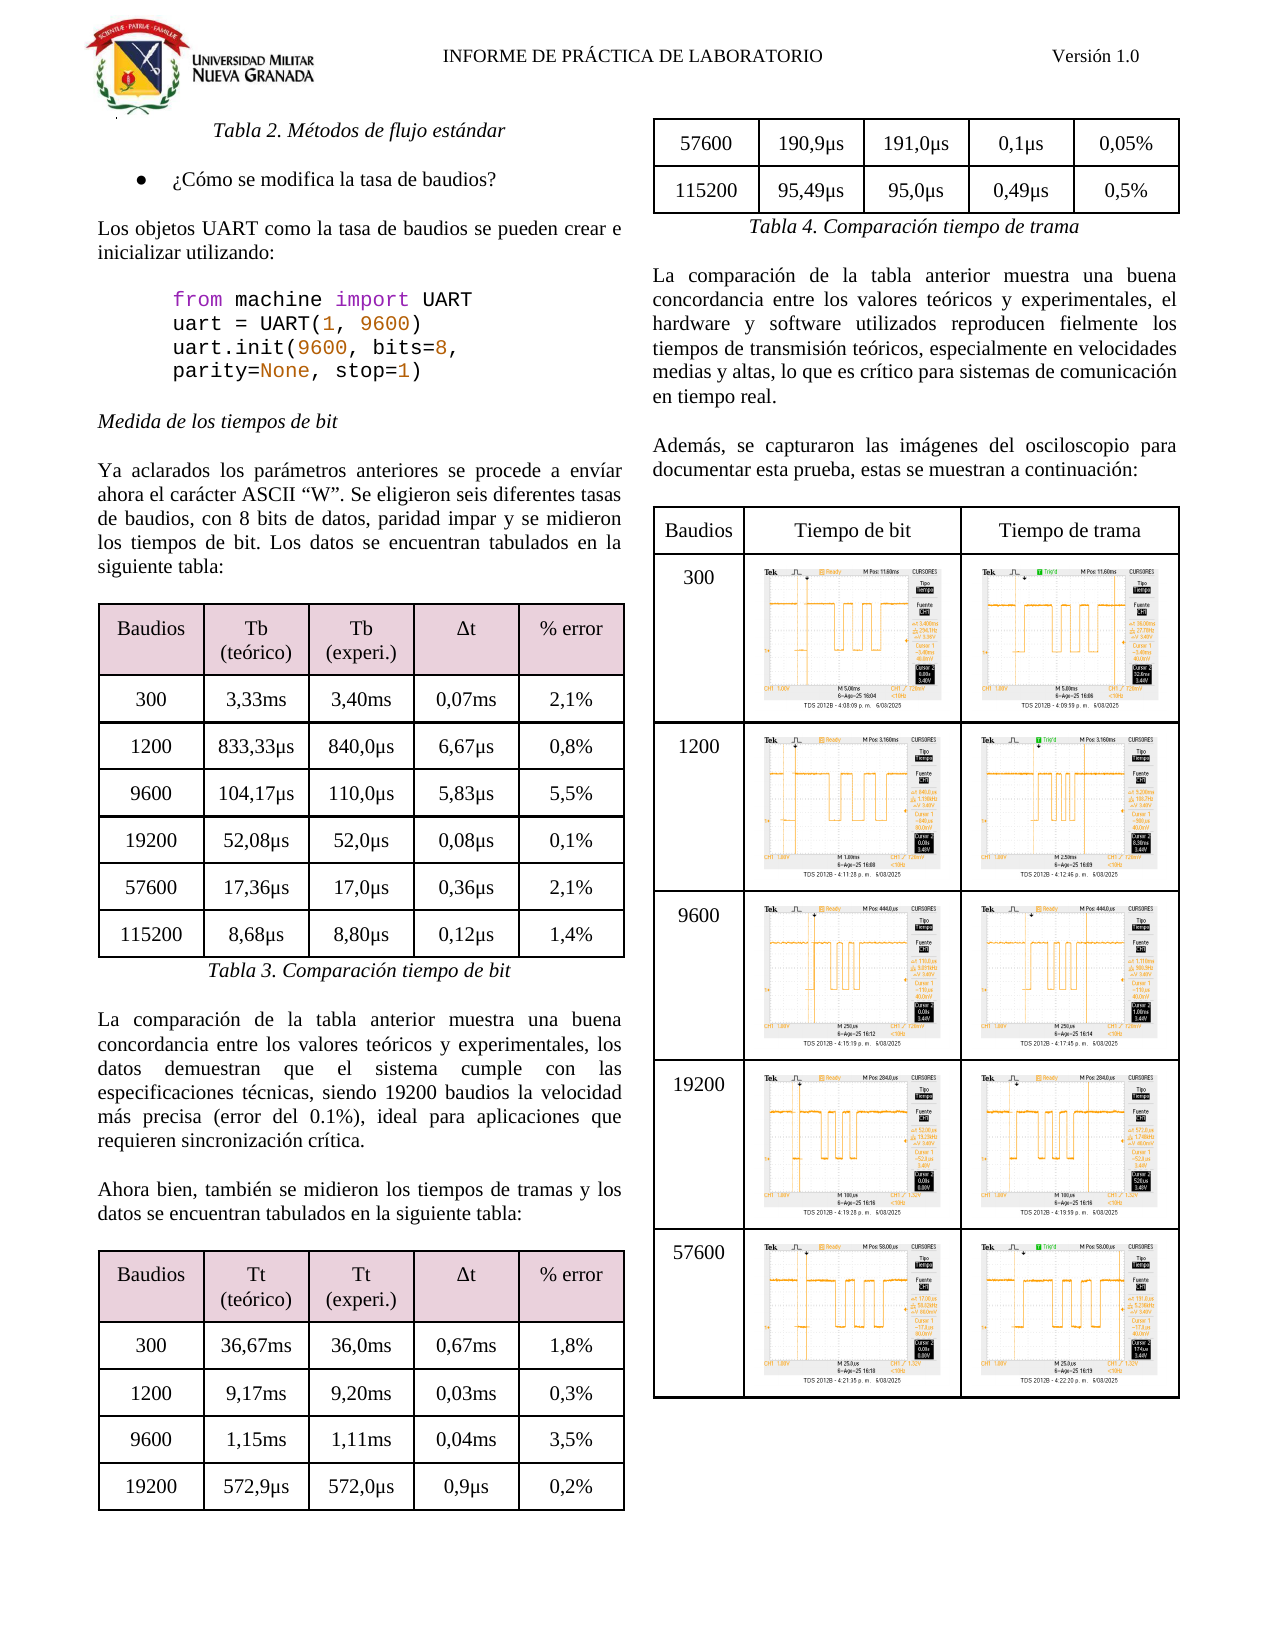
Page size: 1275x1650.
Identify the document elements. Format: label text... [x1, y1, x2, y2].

picture [754, 1071, 950, 1218]
text Ya aclarados los parámetros anteriores se procede a envíar ahora el carácter ASCII “W”. Se eligieron seis diferentes tasas de baudios, con 8 bits de datos, paridad impar y se midieron los tiempos de bit. Los datos se encuentran tabulados en la siguiente tabla: [97, 458, 622, 578]
picture [971, 1240, 1167, 1386]
text La comparación de la tabla anterior muestra una buena concordancia entre los valores teóricos y experimentales, los datos demuestran que el sistema cumple con las especificaciones técnicas, siendo 19200 baudios la velocidad más precisa (error del 0.1%), ideal para aplicaciones que requieren sincronización crítica. [97, 1007, 622, 1152]
text uart = UART(1, 9600) [172, 313, 622, 337]
picture [972, 565, 1168, 711]
picture [754, 902, 950, 1049]
picture [971, 733, 1167, 880]
text Ahora bien, también se midieron los tiempos de tramas y los datos se encuentran tabulados en la siguiente tabla: [97, 1177, 622, 1225]
text Además, se capturaron las imágenes del osciloscopio para documentar esta prueba, estas se muestran a continuación: [652, 433, 1177, 481]
picture [754, 565, 951, 711]
picture [754, 733, 950, 880]
list ¿Cómo se modifica la tasa de baudios? [135, 167, 622, 191]
text Medida de los tiempos de bit [97, 409, 622, 433]
text Tabla 3. Comparación tiempo de bit [97, 958, 622, 982]
text La comparación de la tabla anterior muestra una buena concordancia entre los valores teóricos y experimentales, el hardware y software utilizados reproducen fielmente los tiempos de transmisión teóricos, especialmente en velocidades medias y altas, lo que es crítico para sistemas de comunicación en tiempo real. [652, 263, 1177, 408]
text Tabla 4. Comparación tiempo de trama [652, 214, 1177, 238]
picture [971, 1071, 1167, 1218]
picture [67, 15, 338, 118]
text Tabla 2. Métodos de flujo estándar [97, 118, 622, 142]
text uart.init(9600, bits=8, parity=None, stop=1) [172, 337, 622, 384]
picture [971, 902, 1167, 1049]
text Los objetos UART como la tasa de baudios se pueden crear e inicializar utilizando: [97, 216, 622, 264]
text from machine import UART [172, 289, 622, 313]
picture [754, 1240, 950, 1386]
